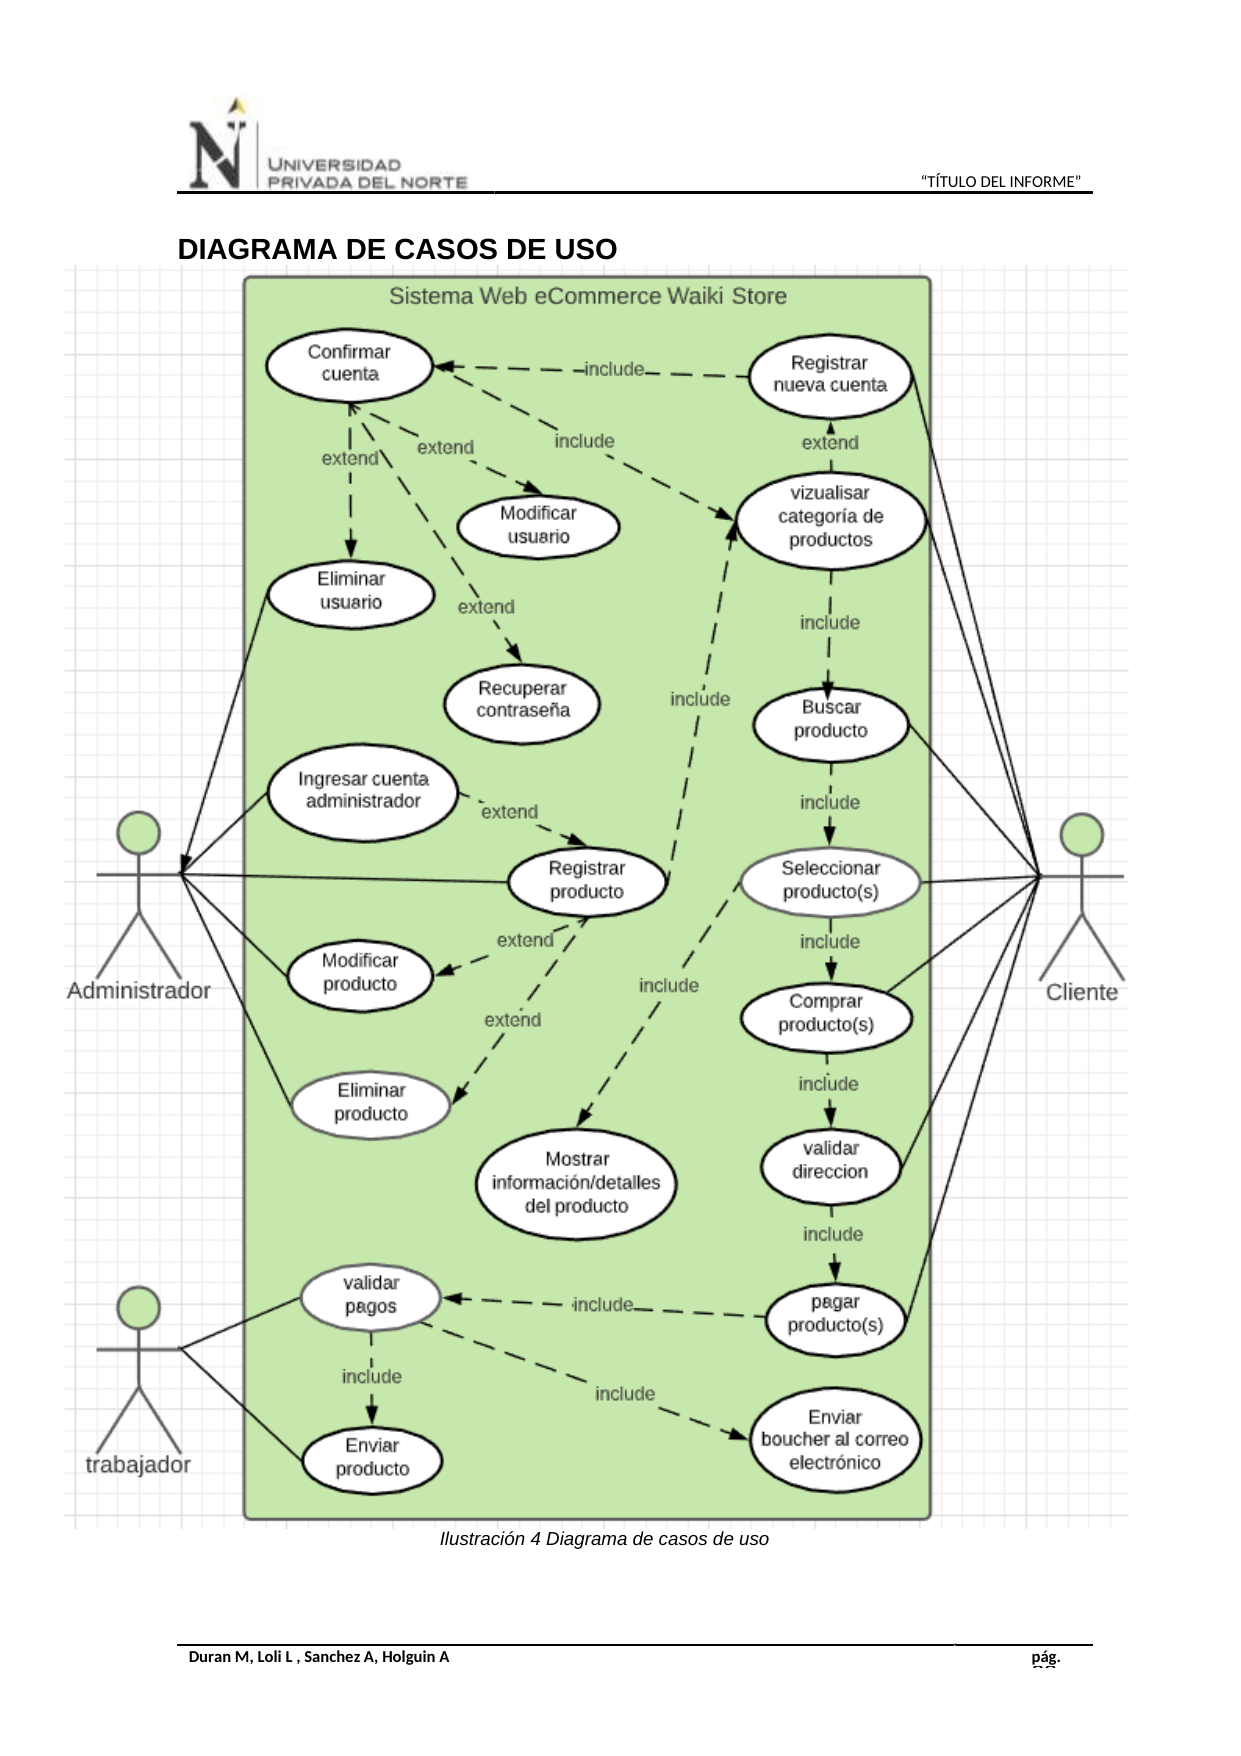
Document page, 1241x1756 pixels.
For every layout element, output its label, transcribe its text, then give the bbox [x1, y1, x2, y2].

picture [188, 95, 469, 191]
picture [64, 265, 1129, 1529]
subtitle DIAGRAMA DE CASOS DE USO [177, 232, 1180, 265]
text Ilustración 4 Diagrama de casos de uso [364, 1528, 1180, 1550]
